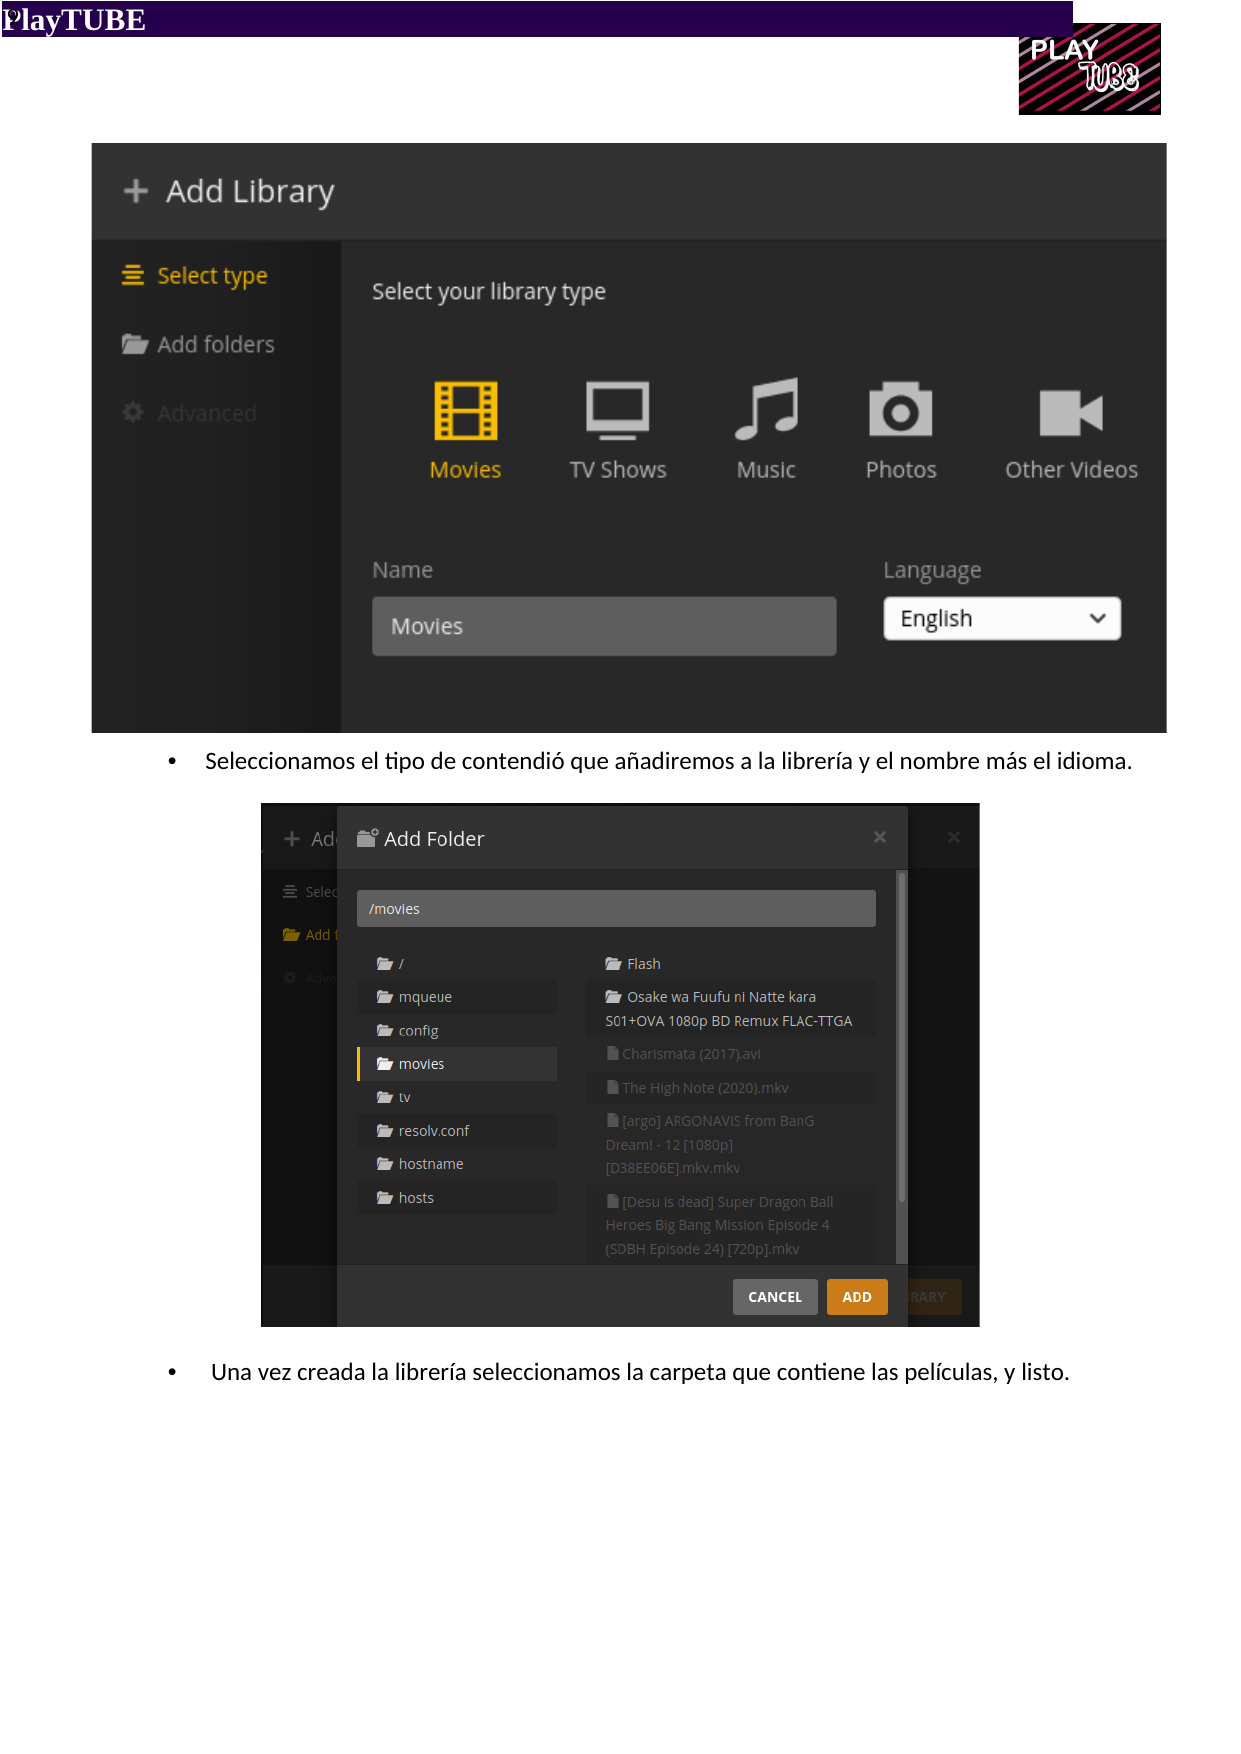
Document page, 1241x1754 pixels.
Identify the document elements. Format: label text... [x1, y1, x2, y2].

picture [91, 143, 1167, 733]
picture [1018, 23, 1161, 115]
list Seleccionamos el tipo de contendió que añadiremos a la librería y el nombre más el idioma. [168, 745, 1142, 776]
picture [261, 803, 980, 1327]
